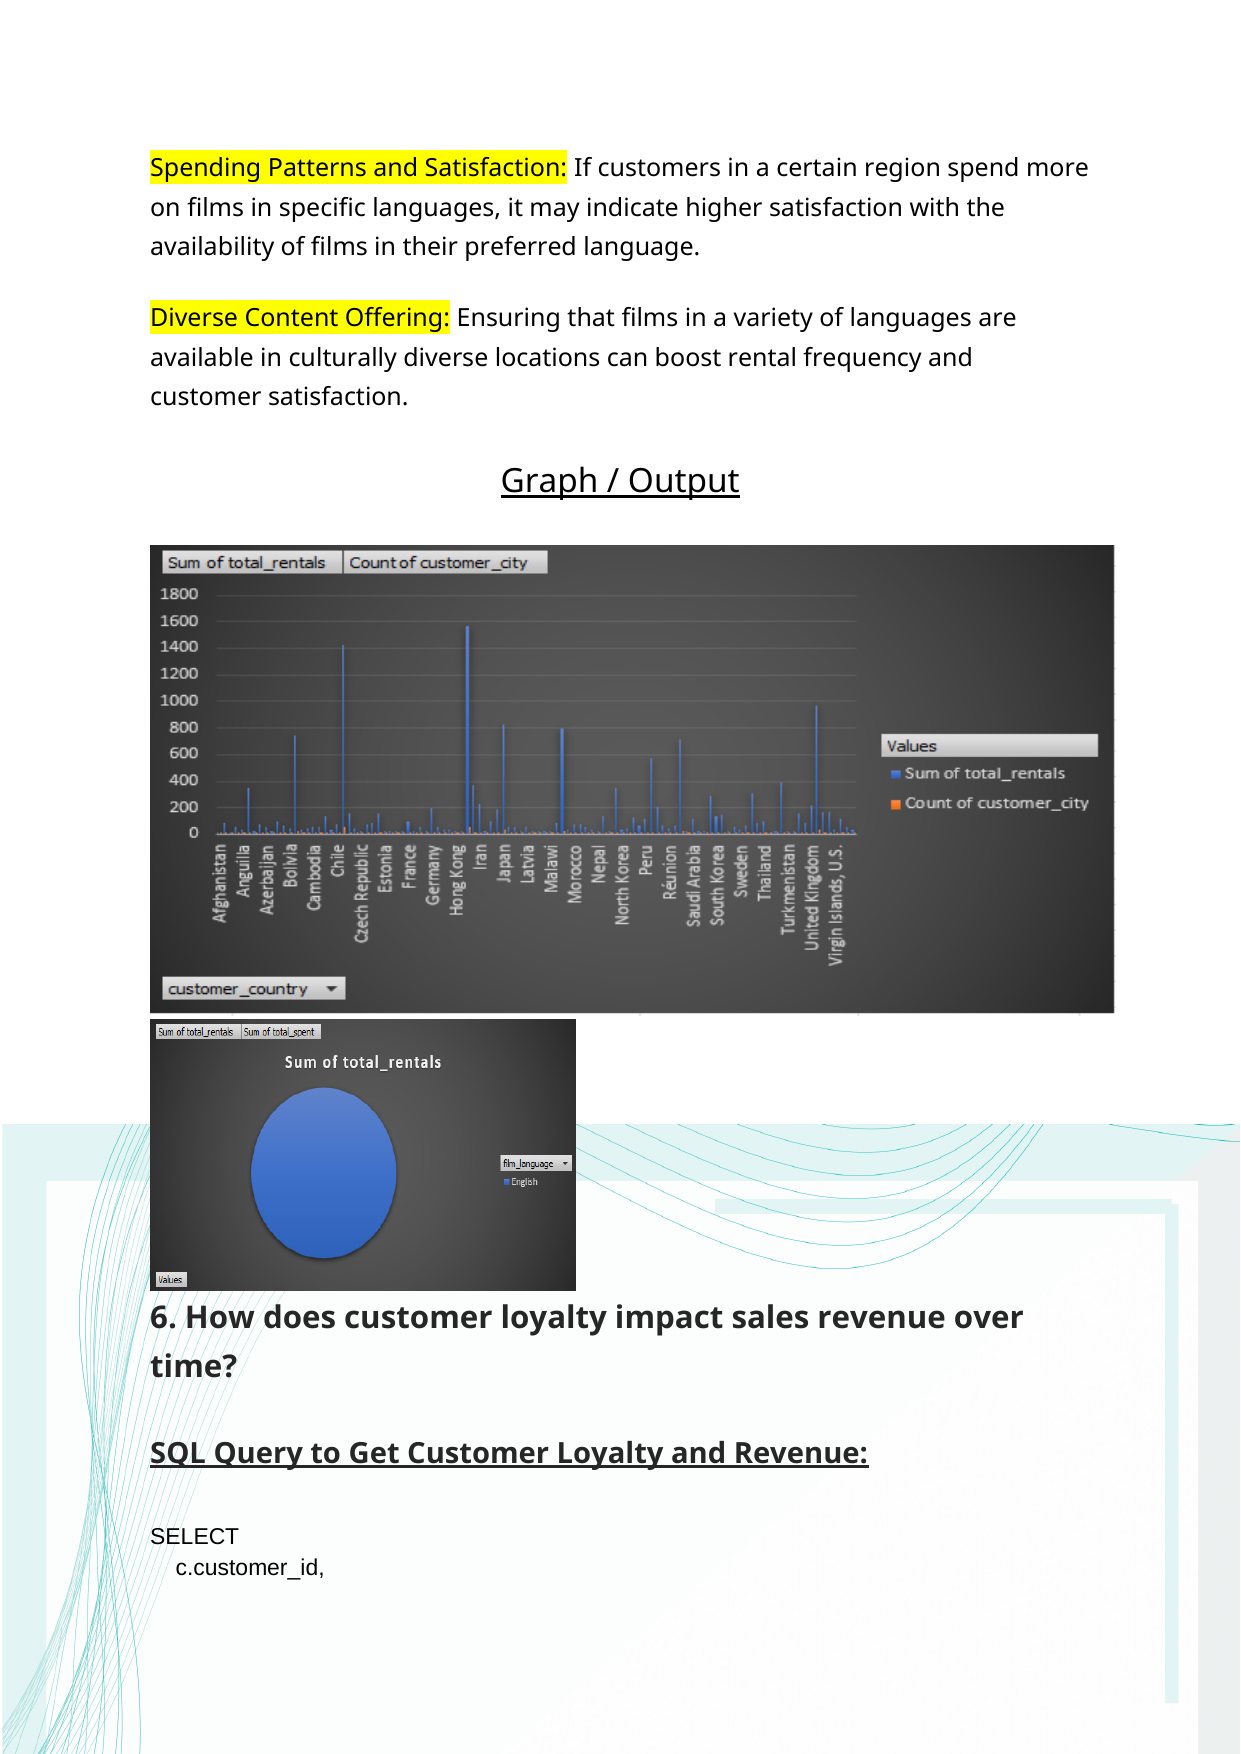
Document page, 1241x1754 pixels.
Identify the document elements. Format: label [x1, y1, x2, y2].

picture [150, 545, 1116, 1016]
picture [2, 1019, 1241, 1754]
